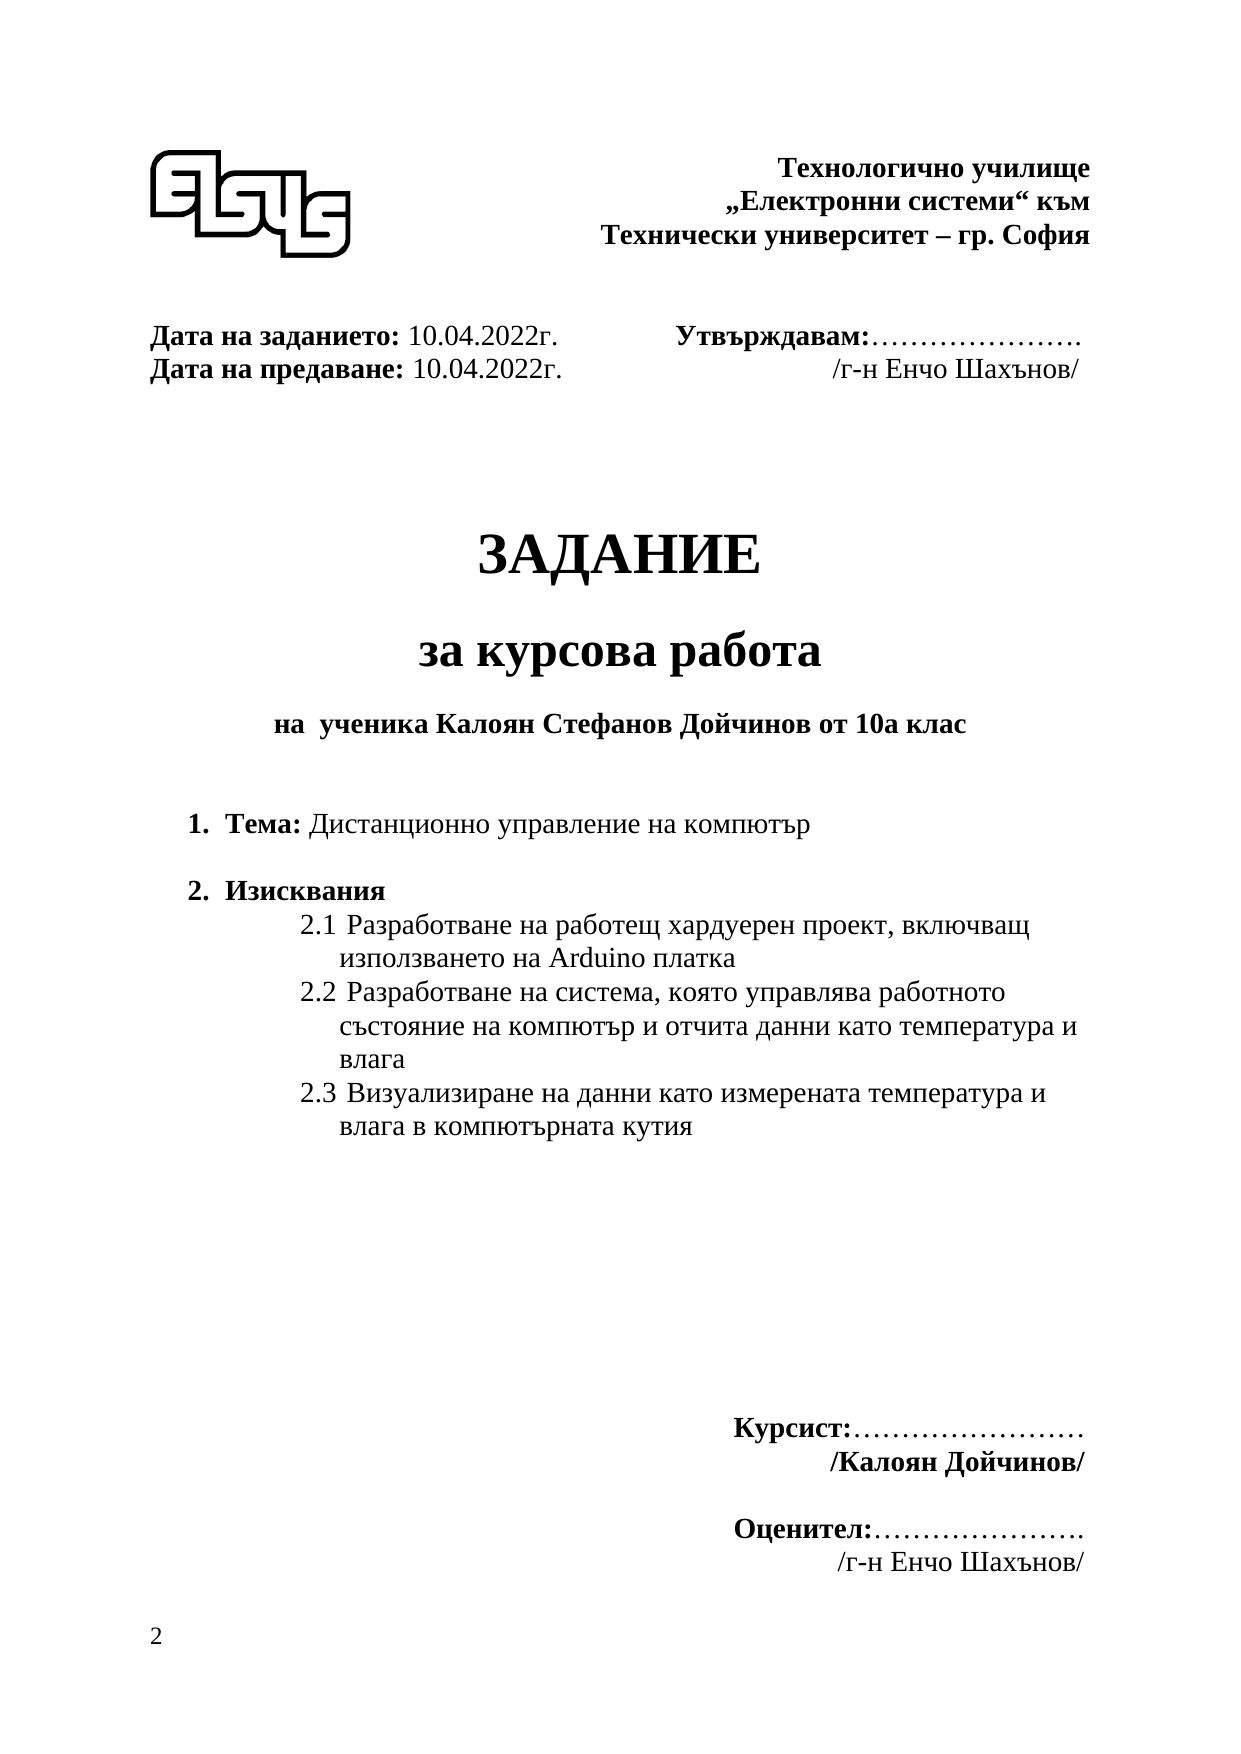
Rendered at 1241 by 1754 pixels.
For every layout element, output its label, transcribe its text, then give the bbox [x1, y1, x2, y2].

picture [150, 150, 351, 258]
text Оценител:…………………. [675, 1511, 1090, 1544]
text Курсист:…………………… [675, 1410, 1090, 1444]
text Дата на заданието: 10.04.2022г. Утвърждавам:…………………. [150, 318, 1090, 351]
text на ученика Калоян Стефанов Дойчинов от 10а клас [150, 706, 1090, 739]
text ЗАДАНИЕ [150, 519, 1090, 586]
text Дата на предаване: 10.04.2022г. /г-н Енчо Шахънов/ [150, 351, 1090, 385]
text Технически университет – гр. София [351, 217, 1090, 251]
list Разработване на система, която управлява работното състояние на компютър и отчита данни като температура и влага [300, 974, 1090, 1075]
list Тема: Дистанционно управление на компютър [187, 806, 1090, 840]
text за курсова работа [150, 619, 1090, 677]
text Технологично училище [351, 150, 1090, 183]
list Разработване на работещ хардуерен проект, включващ използването на Arduino платка [300, 907, 1090, 974]
text /Калоян Дойчинов/ [675, 1444, 1090, 1477]
list Изисквания [187, 873, 1090, 907]
text „Електронни системи“ към [351, 183, 1090, 217]
list Визуализиране на данни като измерената температура и влага в компютърната кутия [300, 1075, 1090, 1142]
text /г-н Енчо Шахънов/ [675, 1544, 1090, 1578]
